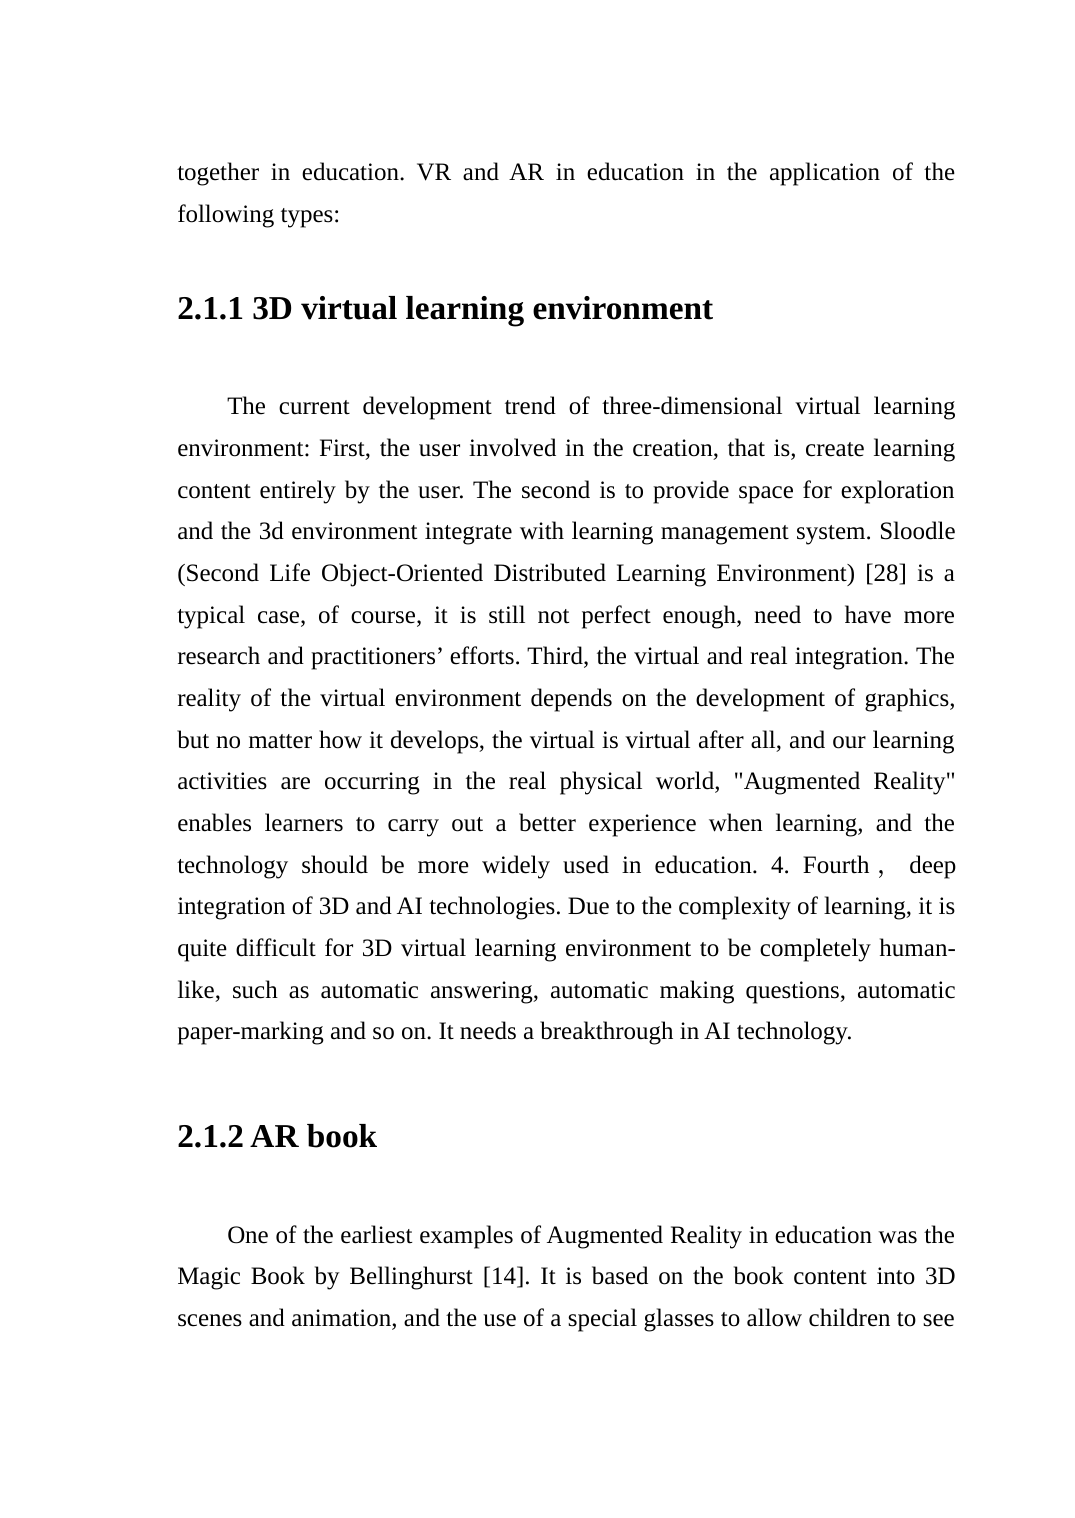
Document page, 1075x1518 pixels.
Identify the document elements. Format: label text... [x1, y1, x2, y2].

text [177, 147, 956, 230]
text 2.1.1 3D virtual learning environment [177, 288, 956, 327]
text The current development trend of three-dimensional virtual learning environment: First, the user involved in the creation, that is, create learning content entirely by the user. The second is to provide space for exploration and the 3d environment integrate with learning management system. Sloodle (Second Life Object-Oriented Distributed Learning Environment) [28] is a typical case, of course, it is still not perfect enough, need to have more research and practitioners’ efforts. Third, the virtual and real integration. The reality of the virtual environment depends on the development of graphics, but no matter how it develops, the virtual is virtual after all, and our learning activities are occurring in the real physical world, "Augmented Reality" enables learners to carry out a better experience when learning, and the technology should be more widely used in education. 4. Fourth，deep integration of 3D and AI technologies. Due to the complexity of learning, it is quite difficult for 3D virtual learning environment to be completely human-like, such as automatic answering, automatic making questions, automatic paper-marking and so on. It needs a breakthrough in AI technology. [177, 381, 956, 1048]
text 2.1.2 AR book [177, 1117, 956, 1155]
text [177, 1210, 956, 1335]
